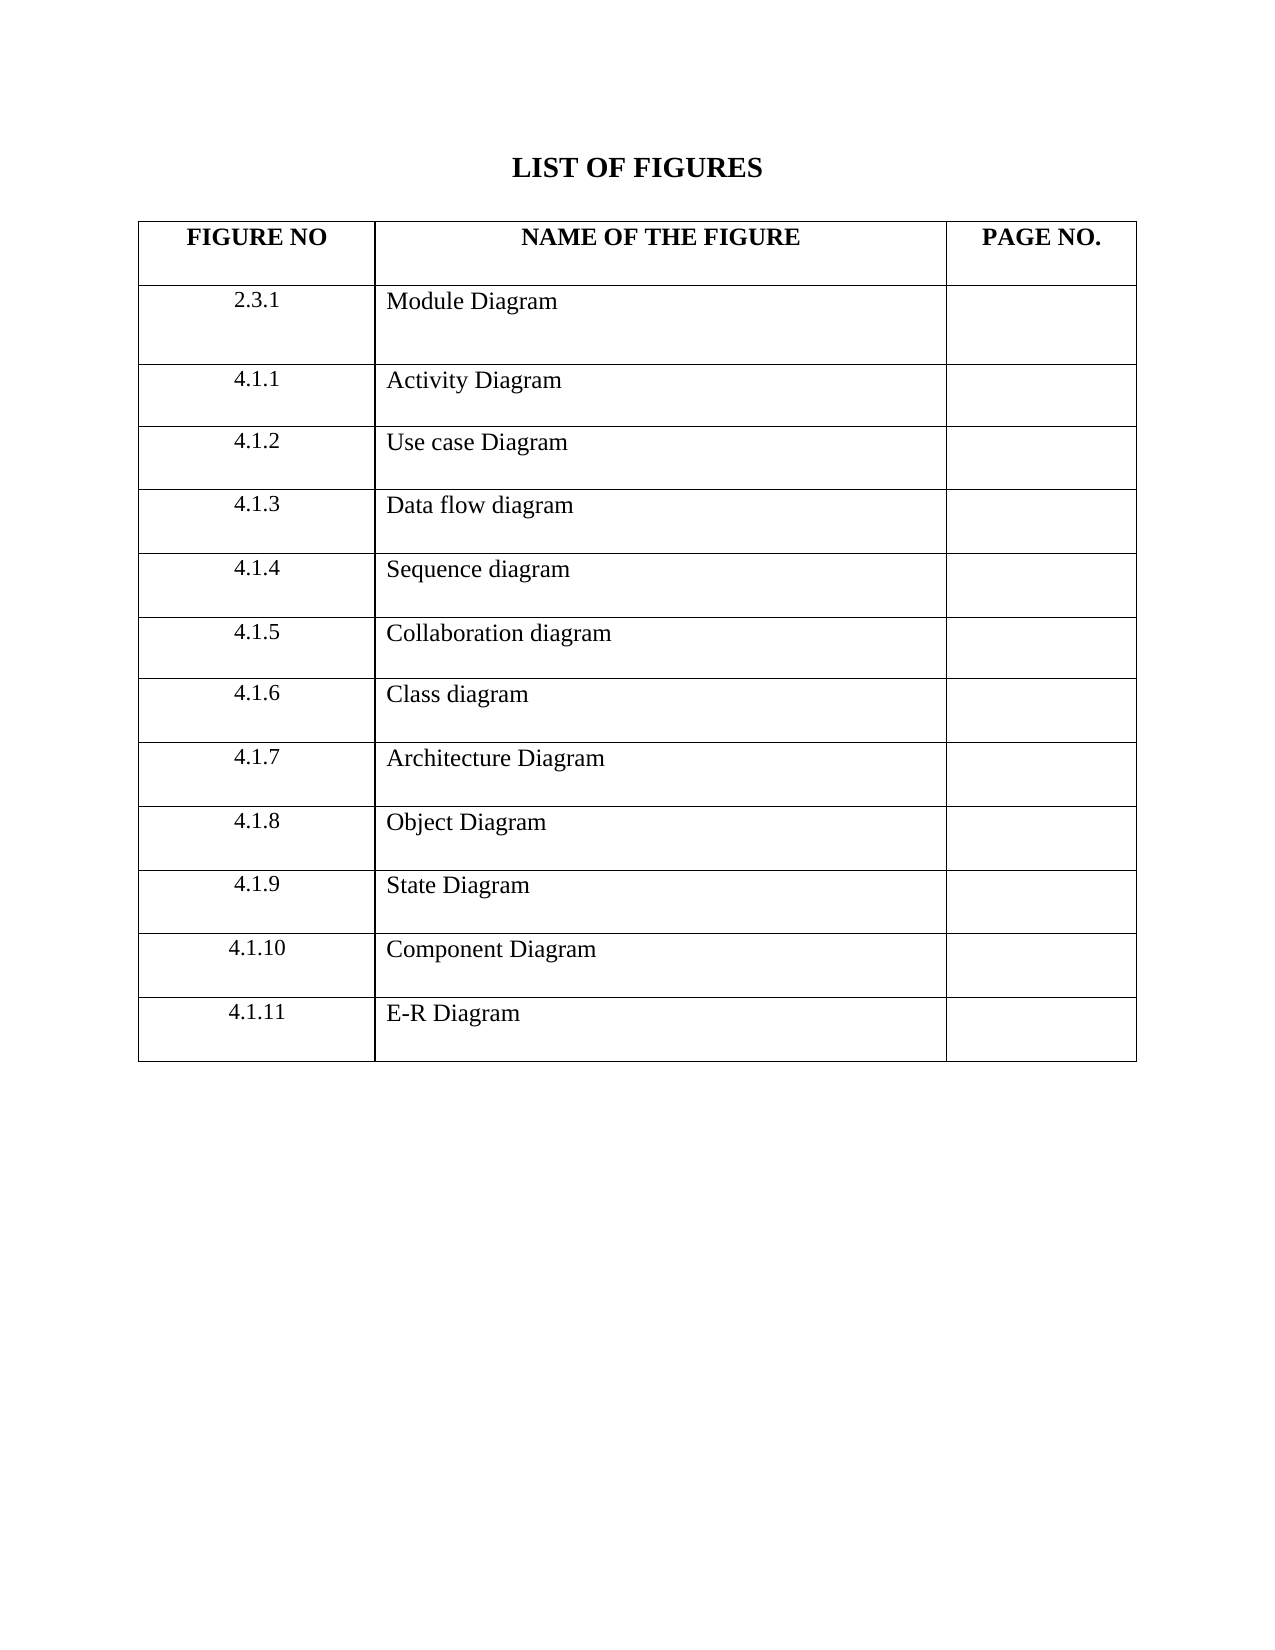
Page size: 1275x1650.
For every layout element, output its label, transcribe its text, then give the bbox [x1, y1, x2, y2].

table_cell Data flow diagram [376, 490, 946, 553]
table_header PAGE NO. [947, 222, 1136, 285]
table_cell Module Diagram [376, 286, 946, 364]
table_cell 4.1.9 [139, 871, 374, 933]
table_cell [947, 365, 1136, 426]
table_cell 4.1.11 [139, 998, 374, 1061]
table_cell Collaboration diagram [376, 618, 946, 678]
text LIST OF FIGURES [150, 150, 1125, 183]
table_cell State Diagram [376, 871, 946, 933]
table_cell [947, 679, 1136, 742]
table_cell Component Diagram [376, 934, 946, 997]
table_cell [947, 554, 1136, 617]
table_header FIGURE NO [139, 222, 374, 285]
table_cell [947, 427, 1136, 489]
table_cell [947, 286, 1136, 364]
table_cell [947, 807, 1136, 869]
table_cell [947, 618, 1136, 678]
table_cell Activity Diagram [376, 365, 946, 426]
table_cell 4.1.6 [139, 679, 374, 742]
table_cell 4.1.7 [139, 743, 374, 806]
table_cell Sequence diagram [376, 554, 946, 617]
table_cell Use case Diagram [376, 427, 946, 489]
table_cell 2.3.1 [139, 286, 374, 364]
table_cell 4.1.1 [139, 365, 374, 426]
table_cell Object Diagram [376, 807, 946, 869]
table_cell [947, 871, 1136, 933]
table_cell Architecture Diagram [376, 743, 946, 806]
table_cell 4.1.4 [139, 554, 374, 617]
table_cell 4.1.10 [139, 934, 374, 997]
table_cell 4.1.8 [139, 807, 374, 869]
table_cell E-R Diagram [376, 998, 946, 1061]
table_cell [947, 743, 1136, 806]
table_cell [947, 490, 1136, 553]
table_cell Class diagram [376, 679, 946, 742]
table_cell [947, 934, 1136, 997]
table_cell 4.1.2 [139, 427, 374, 489]
table_cell 4.1.5 [139, 618, 374, 678]
table_cell 4.1.3 [139, 490, 374, 553]
table_header NAME OF THE FIGURE [376, 222, 946, 285]
table_cell [947, 998, 1136, 1061]
